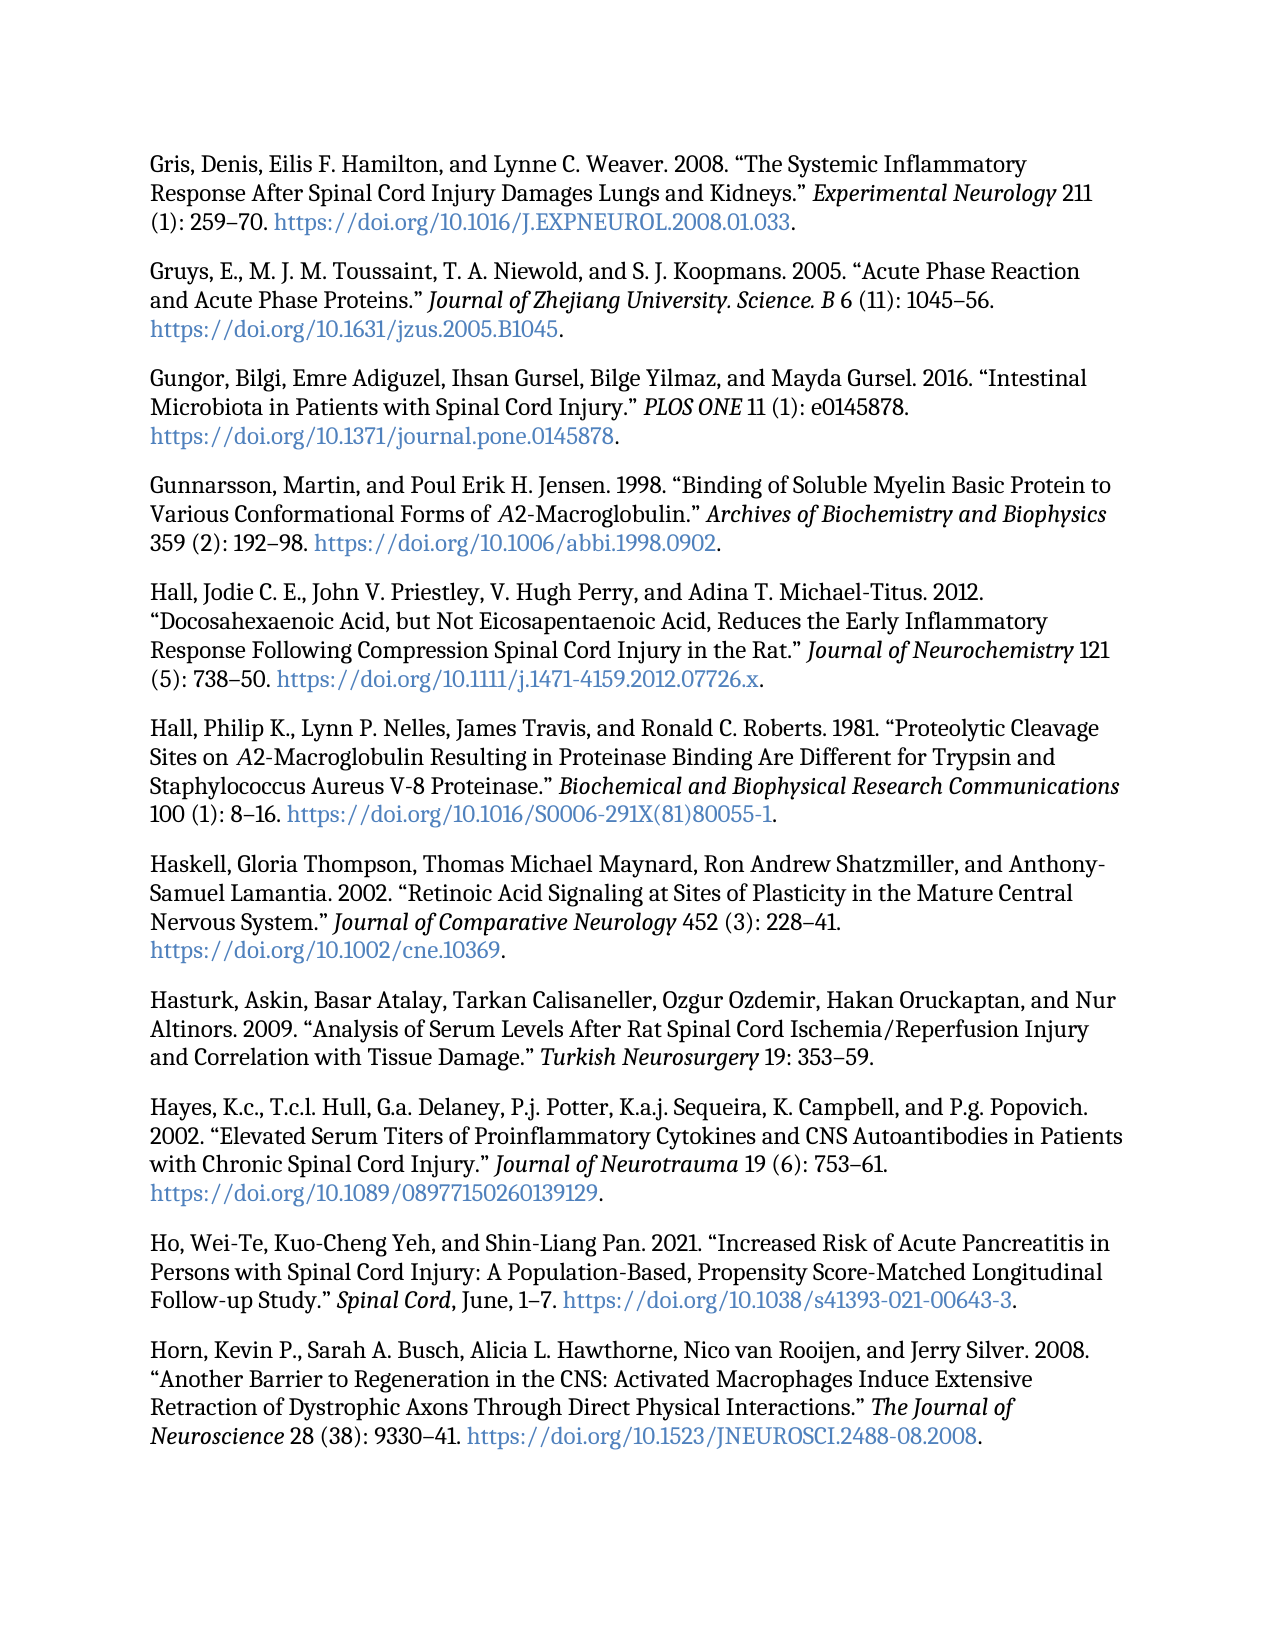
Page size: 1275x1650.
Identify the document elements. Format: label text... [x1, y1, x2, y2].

text Ho, Wei-Te, Kuo-Cheng Yeh, and Shin-Liang Pan. 2021. “Increased Risk of Acute Pancreatitis in Persons with Spinal Cord Injury: A Population-Based, Propensity Score-Matched Longitudinal Follow-up Study.” Spinal Cord, June, 1–7. https://doi.org/10.1038/s41393-021-00643-3. [150, 1229, 1125, 1315]
text Gris, Denis, Eilis F. Hamilton, and Lynne C. Weaver. 2008. “The Systemic Inflammatory Response After Spinal Cord Injury Damages Lungs and Kidneys.” Experimental Neurology 211 (1): 259–70. https://doi.org/10.1016/J.EXPNEUROL.2008.01.033. [150, 150, 1125, 236]
text Hall, Philip K., Lynn P. Nelles, James Travis, and Ronald C. Roberts. 1981. “Proteolytic Cleavage Sites on 2-Macroglobulin Resulting in Proteinase Binding Are Different for Trypsin and Staphylococcus Aureus V-8 Proteinase.” Biochemical and Biophysical Research Communications 100 (1): 8–16. https://doi.org/10.1016/S0006-291X(81)80055-1. [150, 714, 1125, 829]
text Gruys, E., M. J. M. Toussaint, T. A. Niewold, and S. J. Koopmans. 2005. “Acute Phase Reaction and Acute Phase Proteins.” Journal of Zhejiang University. Science. B 6 (11): 1045–56. https://doi.org/10.1631/jzus.2005.B1045. [150, 257, 1125, 343]
text Horn, Kevin P., Sarah A. Busch, Alicia L. Hawthorne, Nico van Rooijen, and Jerry Silver. 2008. “Another Barrier to Regeneration in the CNS: Activated Macrophages Induce Extensive Retraction of Dystrophic Axons Through Direct Physical Interactions.” The Journal of Neuroscience 28 (38): 9330–41. https://doi.org/10.1523/JNEUROSCI.2488-08.2008. [150, 1336, 1125, 1451]
text Hayes, K.c., T.c.l. Hull, G.a. Delaney, P.j. Potter, K.a.j. Sequeira, K. Campbell, and P.g. Popovich. 2002. “Elevated Serum Titers of Proinflammatory Cytokines and CNS Autoantibodies in Patients with Chronic Spinal Cord Injury.” Journal of Neurotrauma 19 (6): 753–61. https://doi.org/10.1089/08977150260139129. [150, 1093, 1125, 1208]
text Hall, Jodie C. E., John V. Priestley, V. Hugh Perry, and Adina T. Michael-Titus. 2012. “Docosahexaenoic Acid, but Not Eicosapentaenoic Acid, Reduces the Early Inflammatory Response Following Compression Spinal Cord Injury in the Rat.” Journal of Neurochemistry 121 (5): 738–50. https://doi.org/10.1111/j.1471-4159.2012.07726.x. [150, 578, 1125, 693]
text Hasturk, Askin, Basar Atalay, Tarkan Calisaneller, Ozgur Ozdemir, Hakan Oruckaptan, and Nur Altinors. 2009. “Analysis of Serum Levels After Rat Spinal Cord Ischemia/Reperfusion Injury and Correlation with Tissue Damage.” Turkish Neurosurgery 19: 353–59. [150, 986, 1125, 1072]
text Haskell, Gloria Thompson, Thomas Michael Maynard, Ron Andrew Shatzmiller, and Anthony-Samuel Lamantia. 2002. “Retinoic Acid Signaling at Sites of Plasticity in the Mature Central Nervous System.” Journal of Comparative Neurology 452 (3): 228–41. https://doi.org/10.1002/cne.10369. [150, 850, 1125, 965]
text Gungor, Bilgi, Emre Adiguzel, Ihsan Gursel, Bilge Yilmaz, and Mayda Gursel. 2016. “Intestinal Microbiota in Patients with Spinal Cord Injury.” PLOS ONE 11 (1): e0145878. https://doi.org/10.1371/journal.pone.0145878. [150, 364, 1125, 450]
text Gunnarsson, Martin, and Poul Erik H. Jensen. 1998. “Binding of Soluble Myelin Basic Protein to Various Conformational Forms of 2-Macroglobulin.” Archives of Biochemistry and Biophysics 359 (2): 192–98. https://doi.org/10.1006/abbi.1998.0902. [150, 471, 1125, 557]
